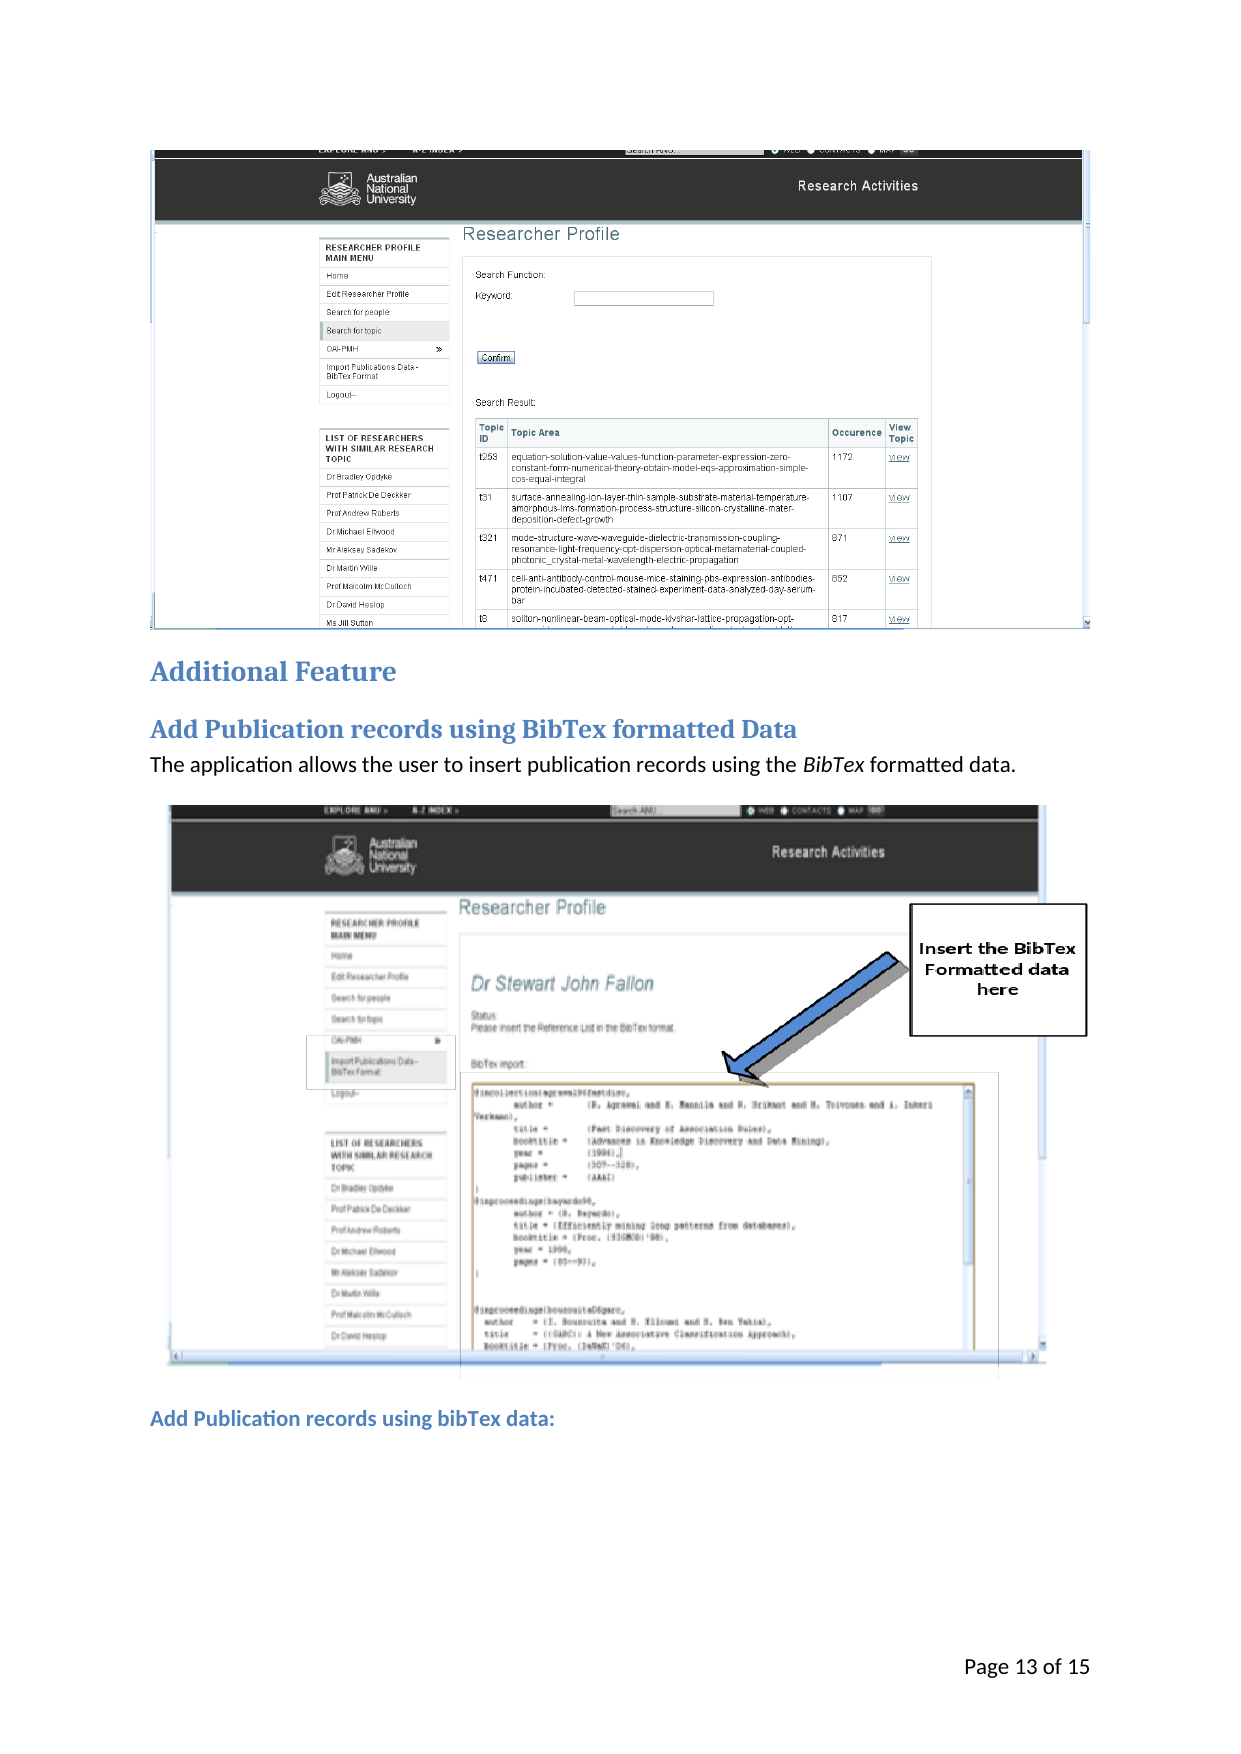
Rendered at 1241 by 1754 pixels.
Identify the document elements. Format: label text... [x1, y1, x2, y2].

subtitle Add Publication records using BibTex formatted Data [150, 714, 1090, 745]
subtitle Additional Feature [150, 655, 1090, 688]
picture [150, 150, 1091, 630]
text Add Publication records using bibTex data: [150, 1404, 1090, 1432]
text The application allows the user to insert publication records using the BibTex formatted data. [150, 750, 1090, 778]
